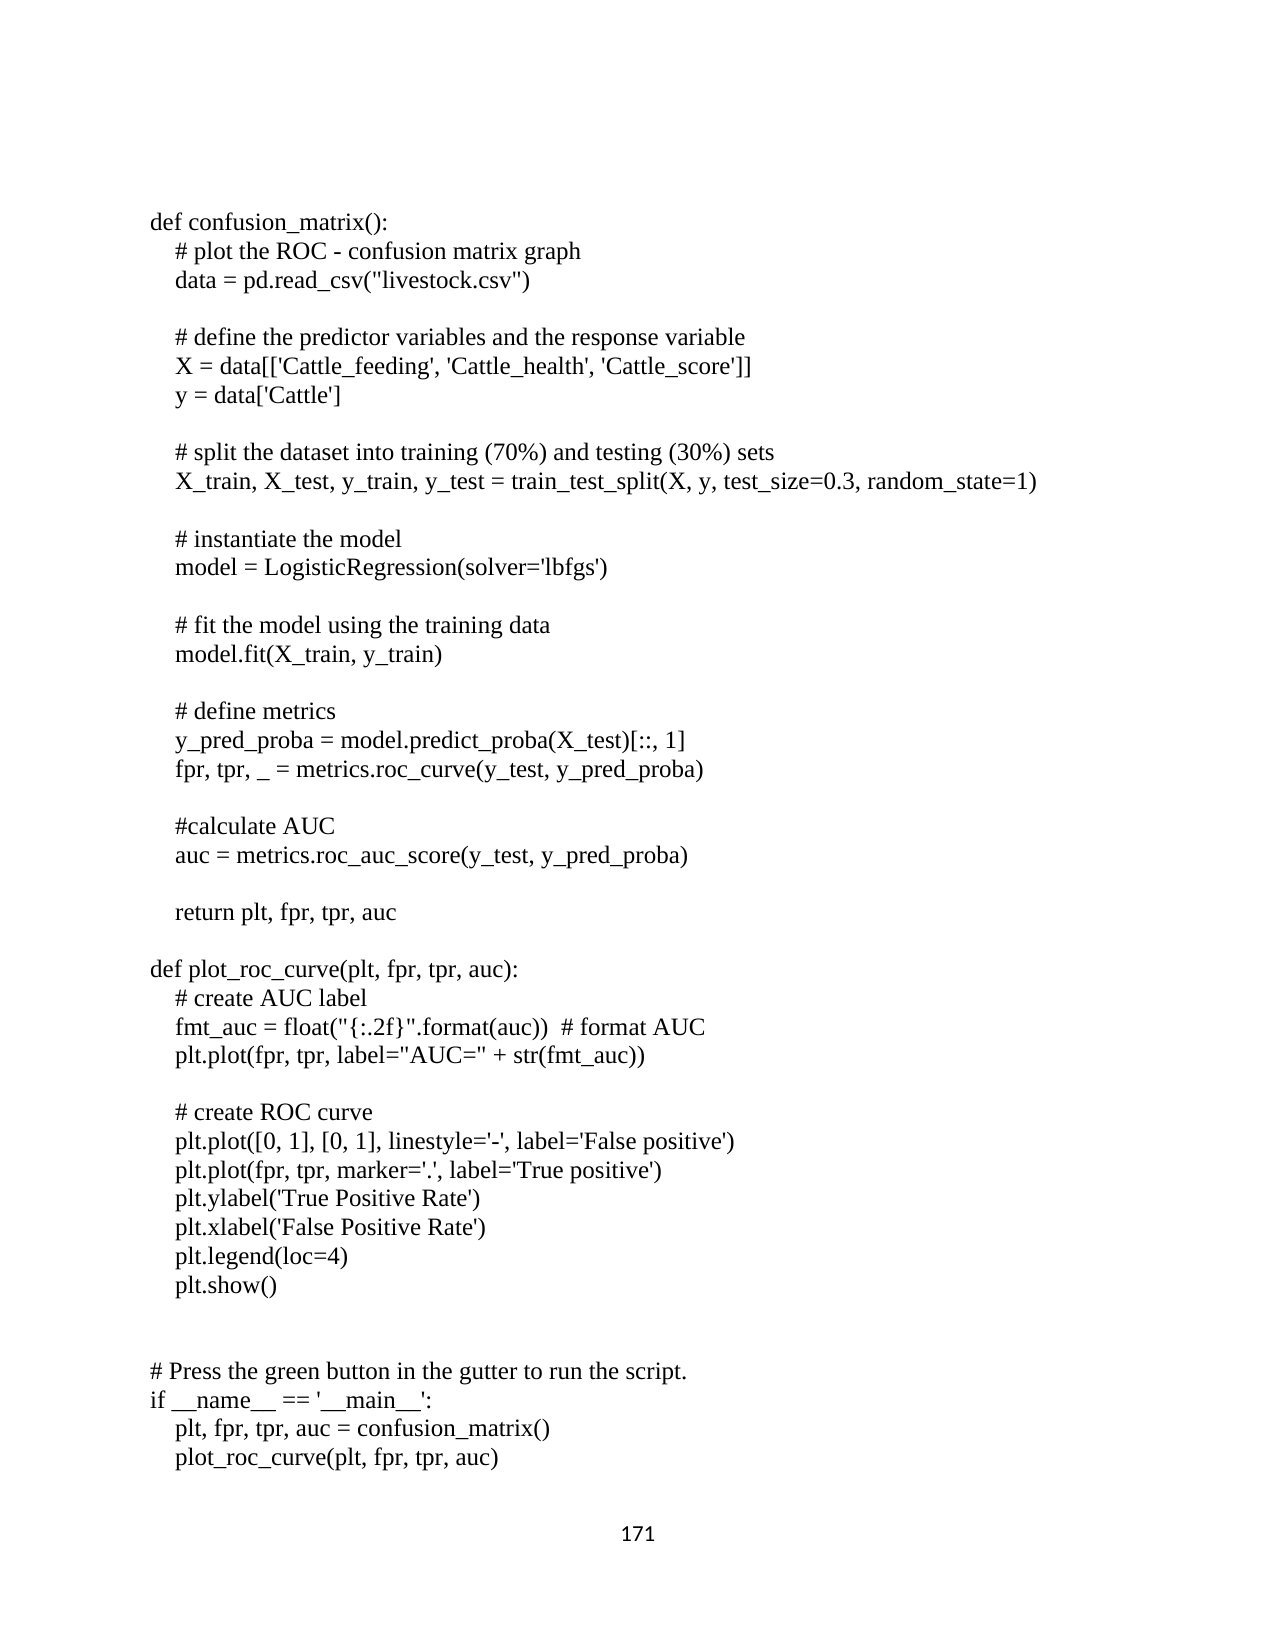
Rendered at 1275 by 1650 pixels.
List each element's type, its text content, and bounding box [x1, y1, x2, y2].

text # create ROC curve [150, 1097, 1125, 1126]
text model.fit(X_train, y_train) [150, 639, 1125, 667]
text y_pred_proba = model.predict_proba(X_test)[::, 1] [150, 725, 1125, 754]
text # create AUC label [150, 983, 1125, 1012]
text # fit the model using the training data [150, 610, 1125, 639]
text plt.xlabel('False Positive Rate') [150, 1212, 1125, 1241]
text plt.legend(loc=4) [150, 1241, 1125, 1270]
text plt.plot(fpr, tpr, marker='.', label='True positive') [150, 1155, 1125, 1183]
text if __name__ == '__main__': [150, 1385, 1125, 1413]
text # plot the ROC - confusion matrix graph [150, 236, 1125, 265]
text fpr, tpr, _ = metrics.roc_curve(y_test, y_pred_proba) [150, 754, 1125, 782]
text return plt, fpr, tpr, auc [150, 897, 1125, 926]
text plt.ylabel('True Positive Rate') [150, 1183, 1125, 1212]
text plt, fpr, tpr, auc = confusion_matrix() [150, 1413, 1125, 1442]
text X_train, X_test, y_train, y_test = train_test_split(X, y, test_size=0.3, random_state=1) [150, 466, 1125, 495]
text data = pd.read_csv("livestock.csv") [150, 265, 1125, 294]
text y = data['Cattle'] [150, 380, 1125, 409]
text auc = metrics.roc_auc_score(y_test, y_pred_proba) [150, 840, 1125, 869]
text def plot_roc_curve(plt, fpr, tpr, auc): [150, 954, 1125, 983]
text plot_roc_curve(plt, fpr, tpr, auc) [150, 1442, 1125, 1471]
text def confusion_matrix(): [150, 207, 1125, 236]
text # split the dataset into training (70%) and testing (30%) sets [150, 437, 1125, 466]
text # Press the green button in the gutter to run the script. [150, 1356, 1125, 1385]
text # define the predictor variables and the response variable [150, 322, 1125, 351]
text # instantiate the model [150, 524, 1125, 552]
text fmt_auc = float("{:.2f}".format(auc)) # format AUC [150, 1012, 1125, 1041]
text # define metrics [150, 696, 1125, 725]
text X = data[['Cattle_feeding', 'Cattle_health', 'Cattle_score']] [150, 351, 1125, 380]
text plt.plot([0, 1], [0, 1], linestyle='-', label='False positive') [150, 1126, 1125, 1155]
text #calculate AUC [150, 811, 1125, 840]
text plt.show() [150, 1270, 1125, 1298]
text model = LogisticRegression(solver='lbfgs') [150, 552, 1125, 581]
text plt.plot(fpr, tpr, label="AUC=" + str(fmt_auc)) [150, 1041, 1125, 1069]
